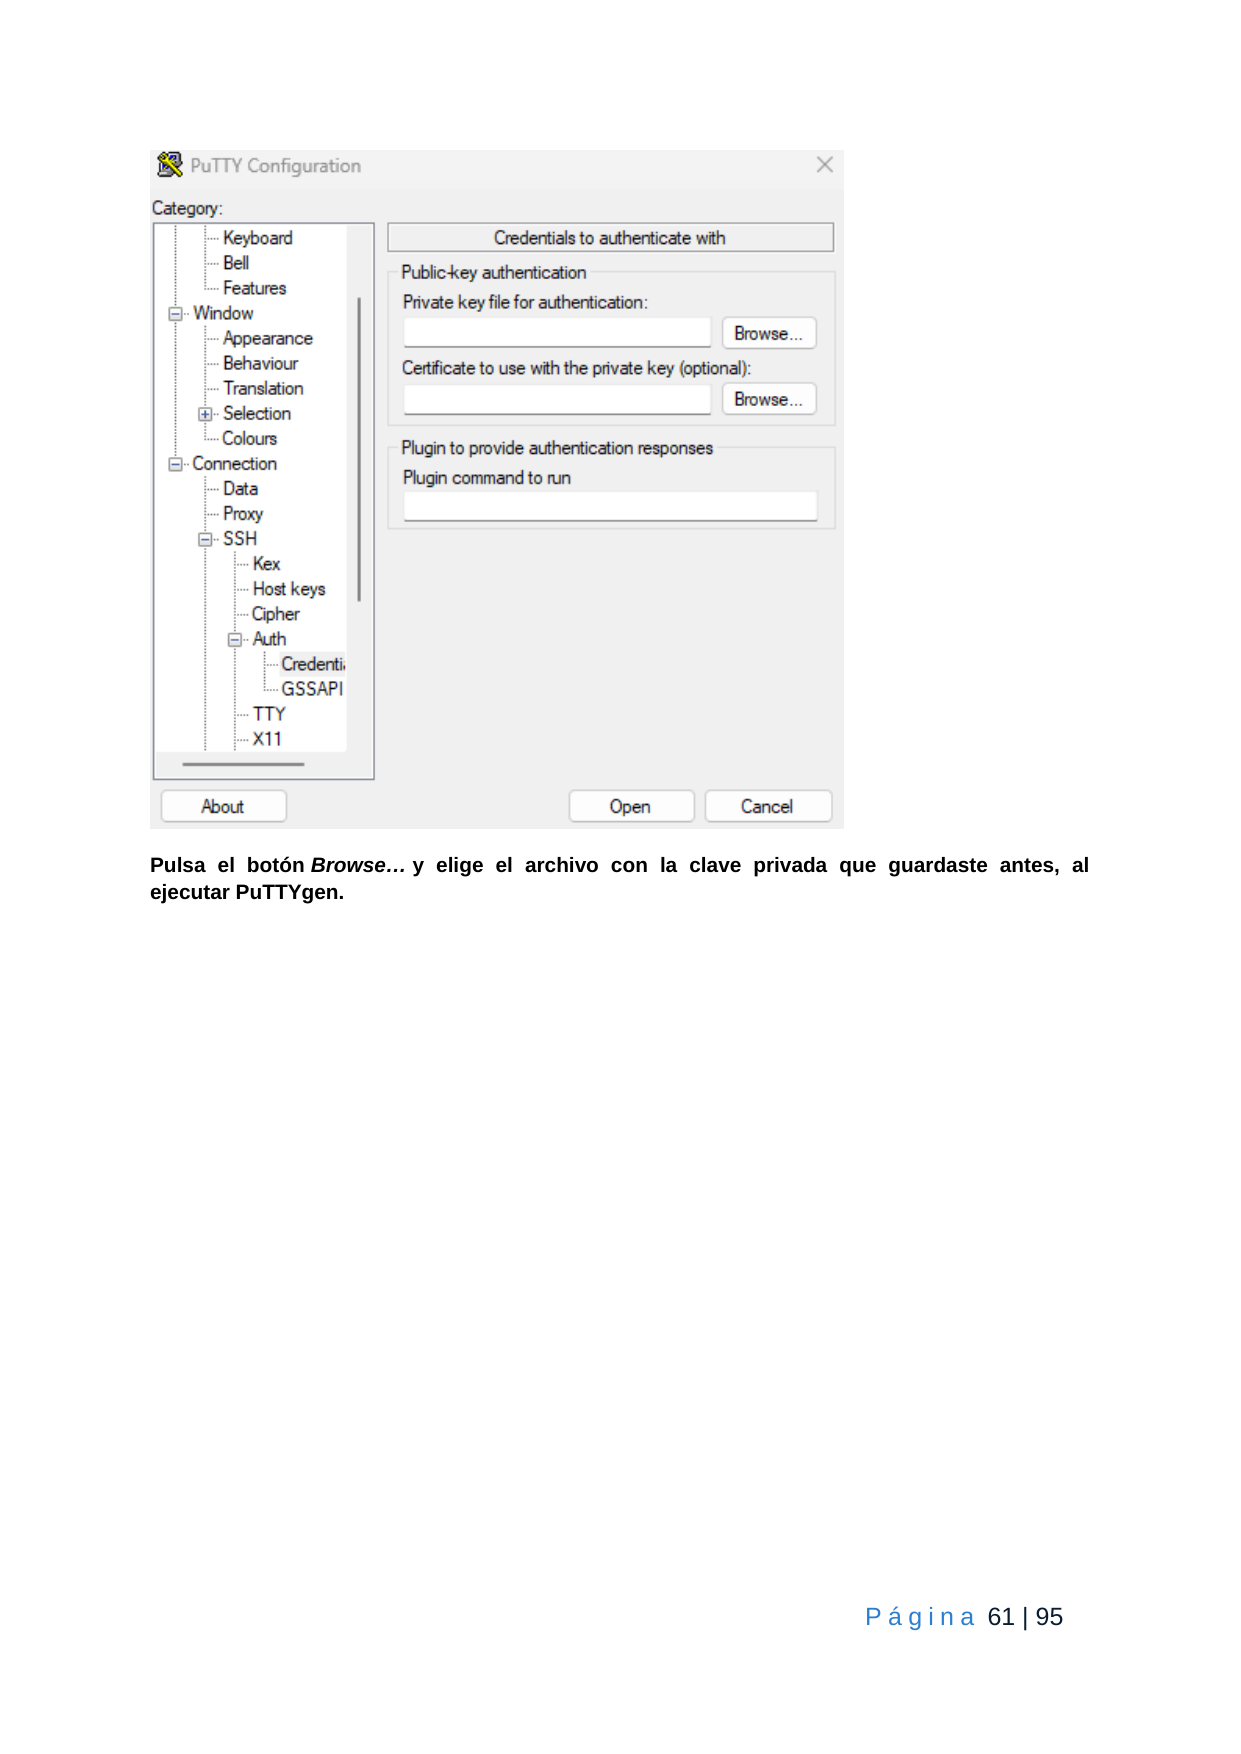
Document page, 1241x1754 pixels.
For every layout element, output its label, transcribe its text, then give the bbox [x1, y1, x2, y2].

text Pulsa el botón Browse… y elige el archivo con la clave privada que guardaste antes, al ejecutar PuTTYgen. [150, 852, 1090, 904]
picture [150, 150, 844, 829]
